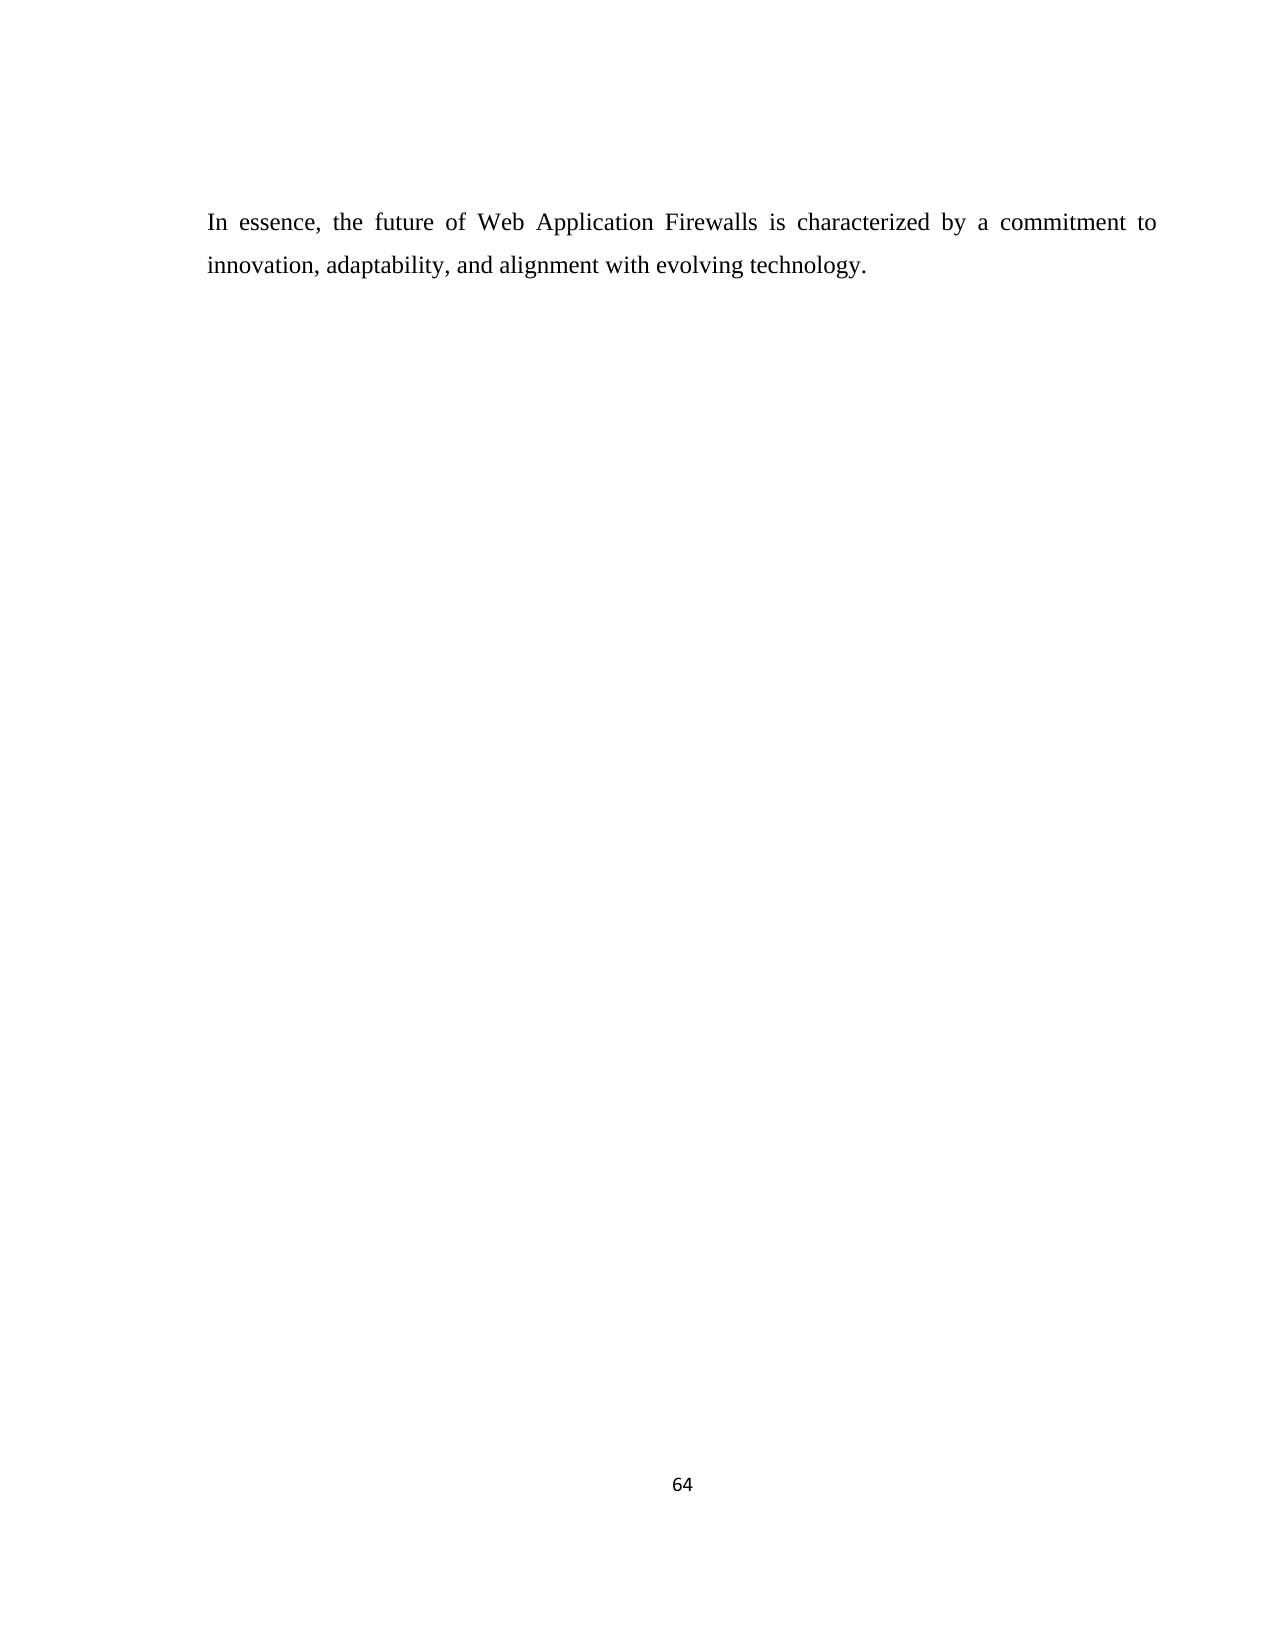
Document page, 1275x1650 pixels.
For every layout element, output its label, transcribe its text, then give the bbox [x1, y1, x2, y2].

text In essence, the future of Web Application Firewalls is characterized by a commitment to innovation, adaptability, and alignment with evolving technology. [207, 207, 1158, 279]
